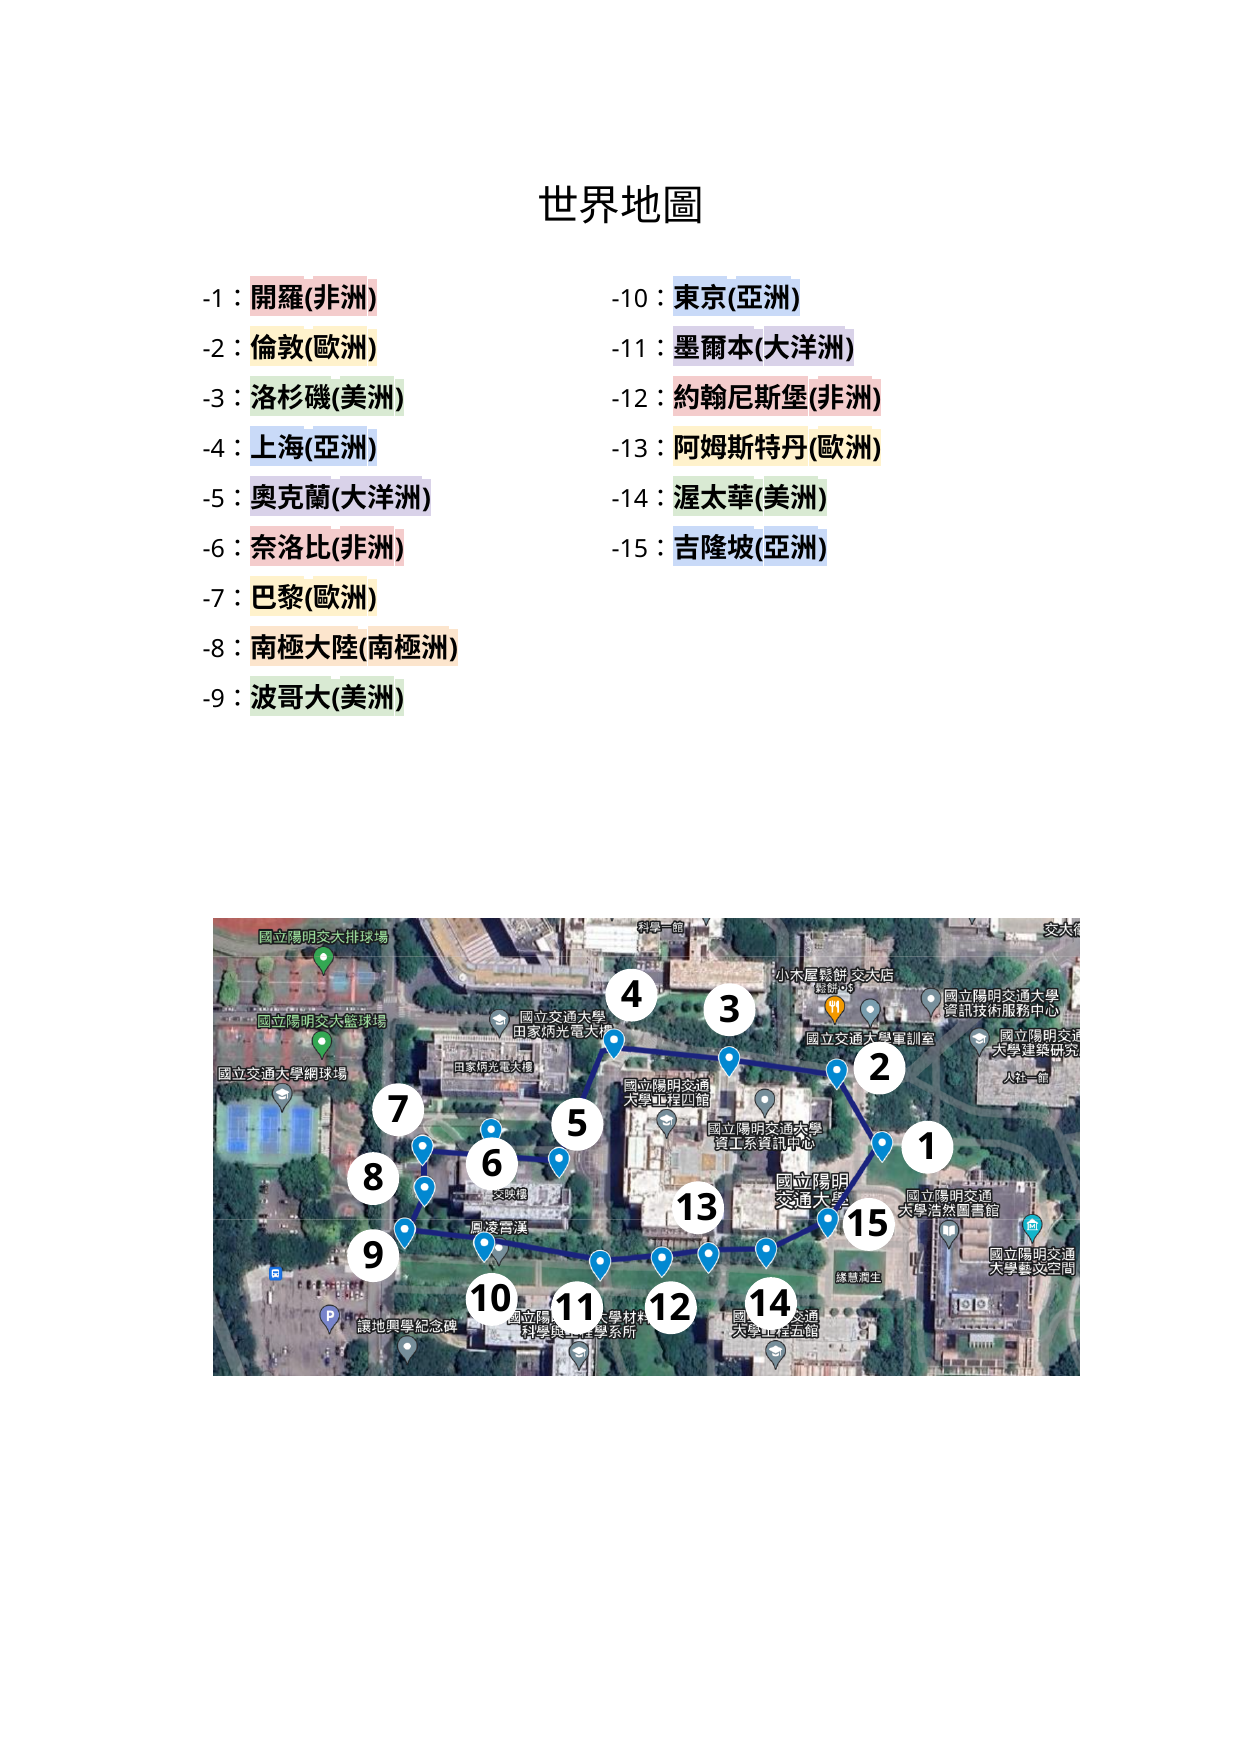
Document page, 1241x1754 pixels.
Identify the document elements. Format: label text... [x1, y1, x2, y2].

text 世界地圖 [187, 164, 1053, 239]
picture [213, 918, 1080, 1376]
